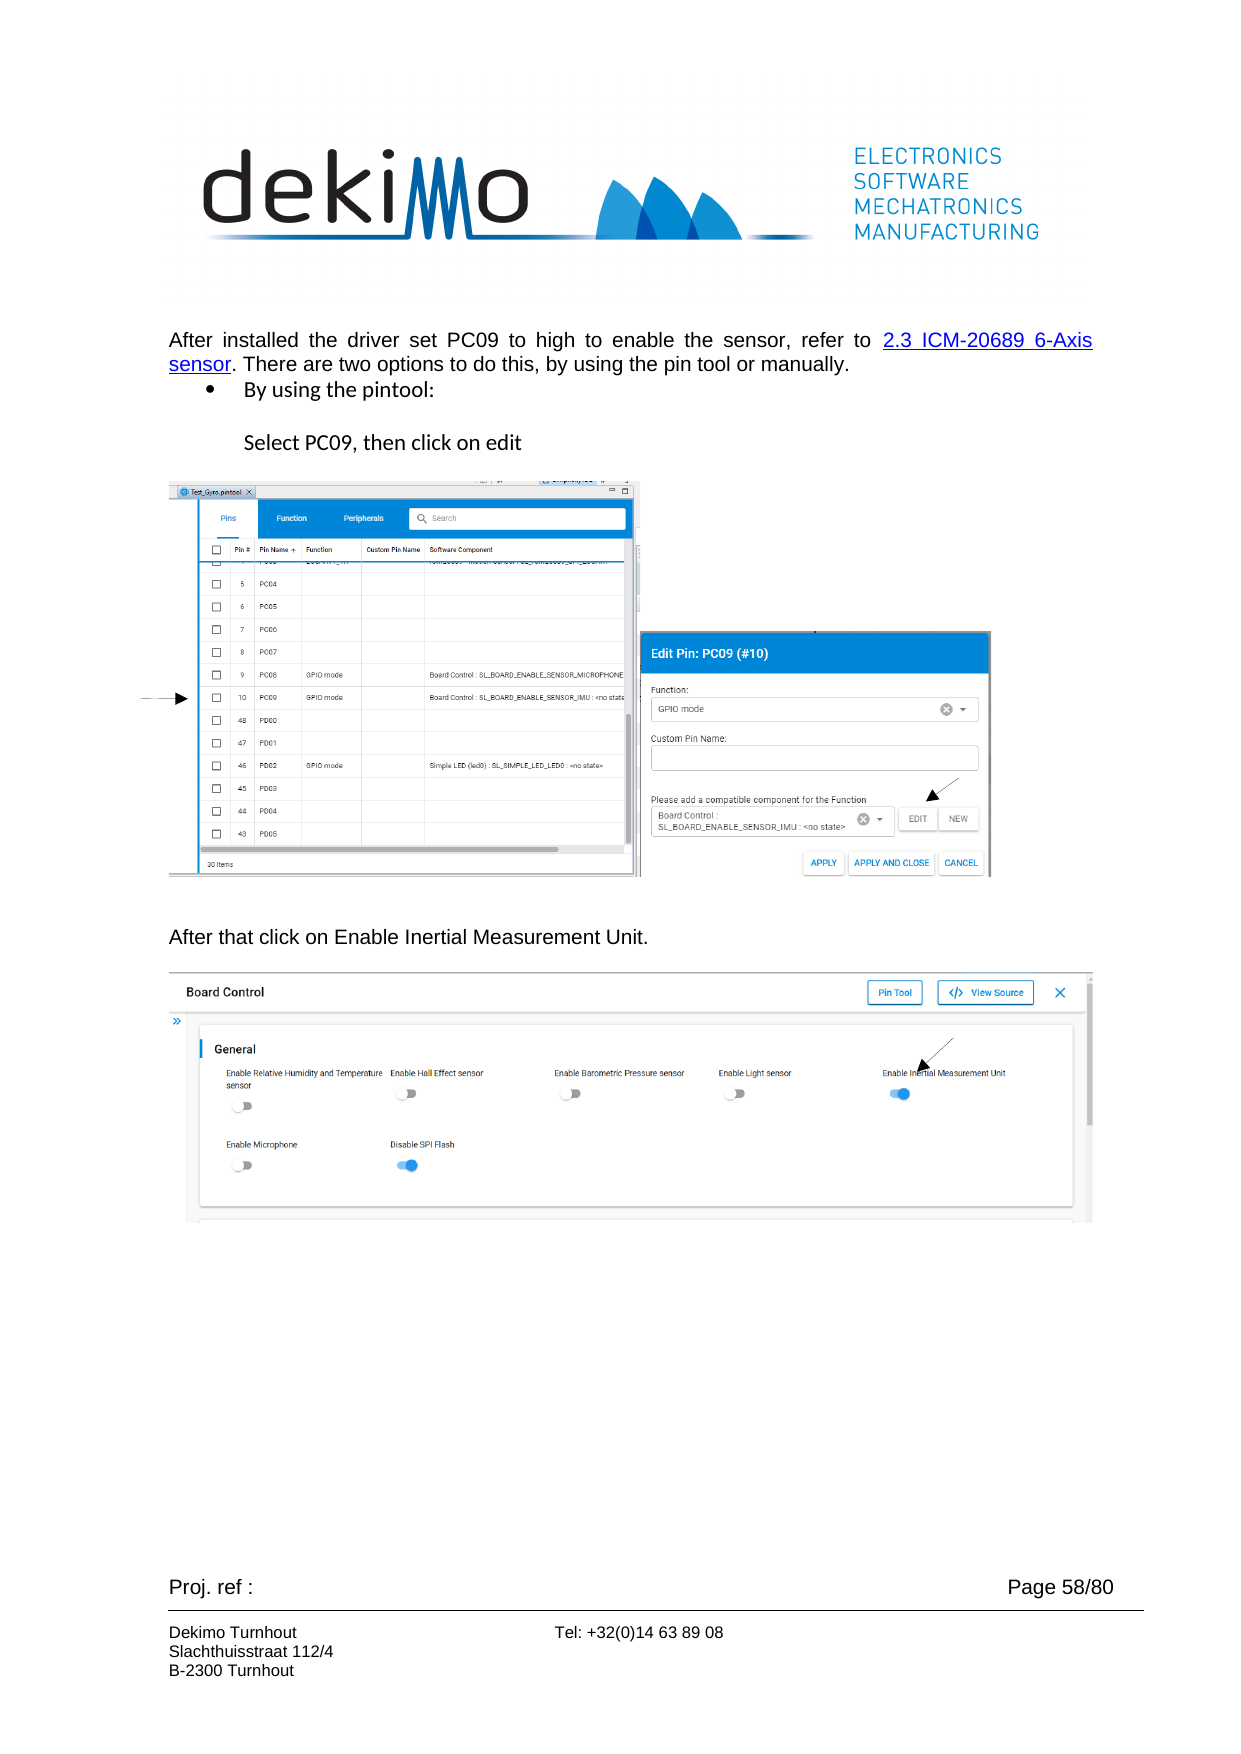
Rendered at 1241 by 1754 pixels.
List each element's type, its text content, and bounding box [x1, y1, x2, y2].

text After that click on Enable Inertial Measurement Unit. [169, 925, 1093, 949]
picture [159, 73, 1083, 304]
picture [168, 972, 1093, 1223]
text After installed the driver set PC09 to high to enable the sensor, refer to 2.3 ICM-20689 6-Axis sensor. There are two options to do this, by using the pin tool or manually. [169, 328, 1093, 376]
list By using the pintool: [206, 376, 1093, 403]
list Select PC09, then click on edit [244, 428, 1093, 457]
picture [168, 481, 992, 877]
